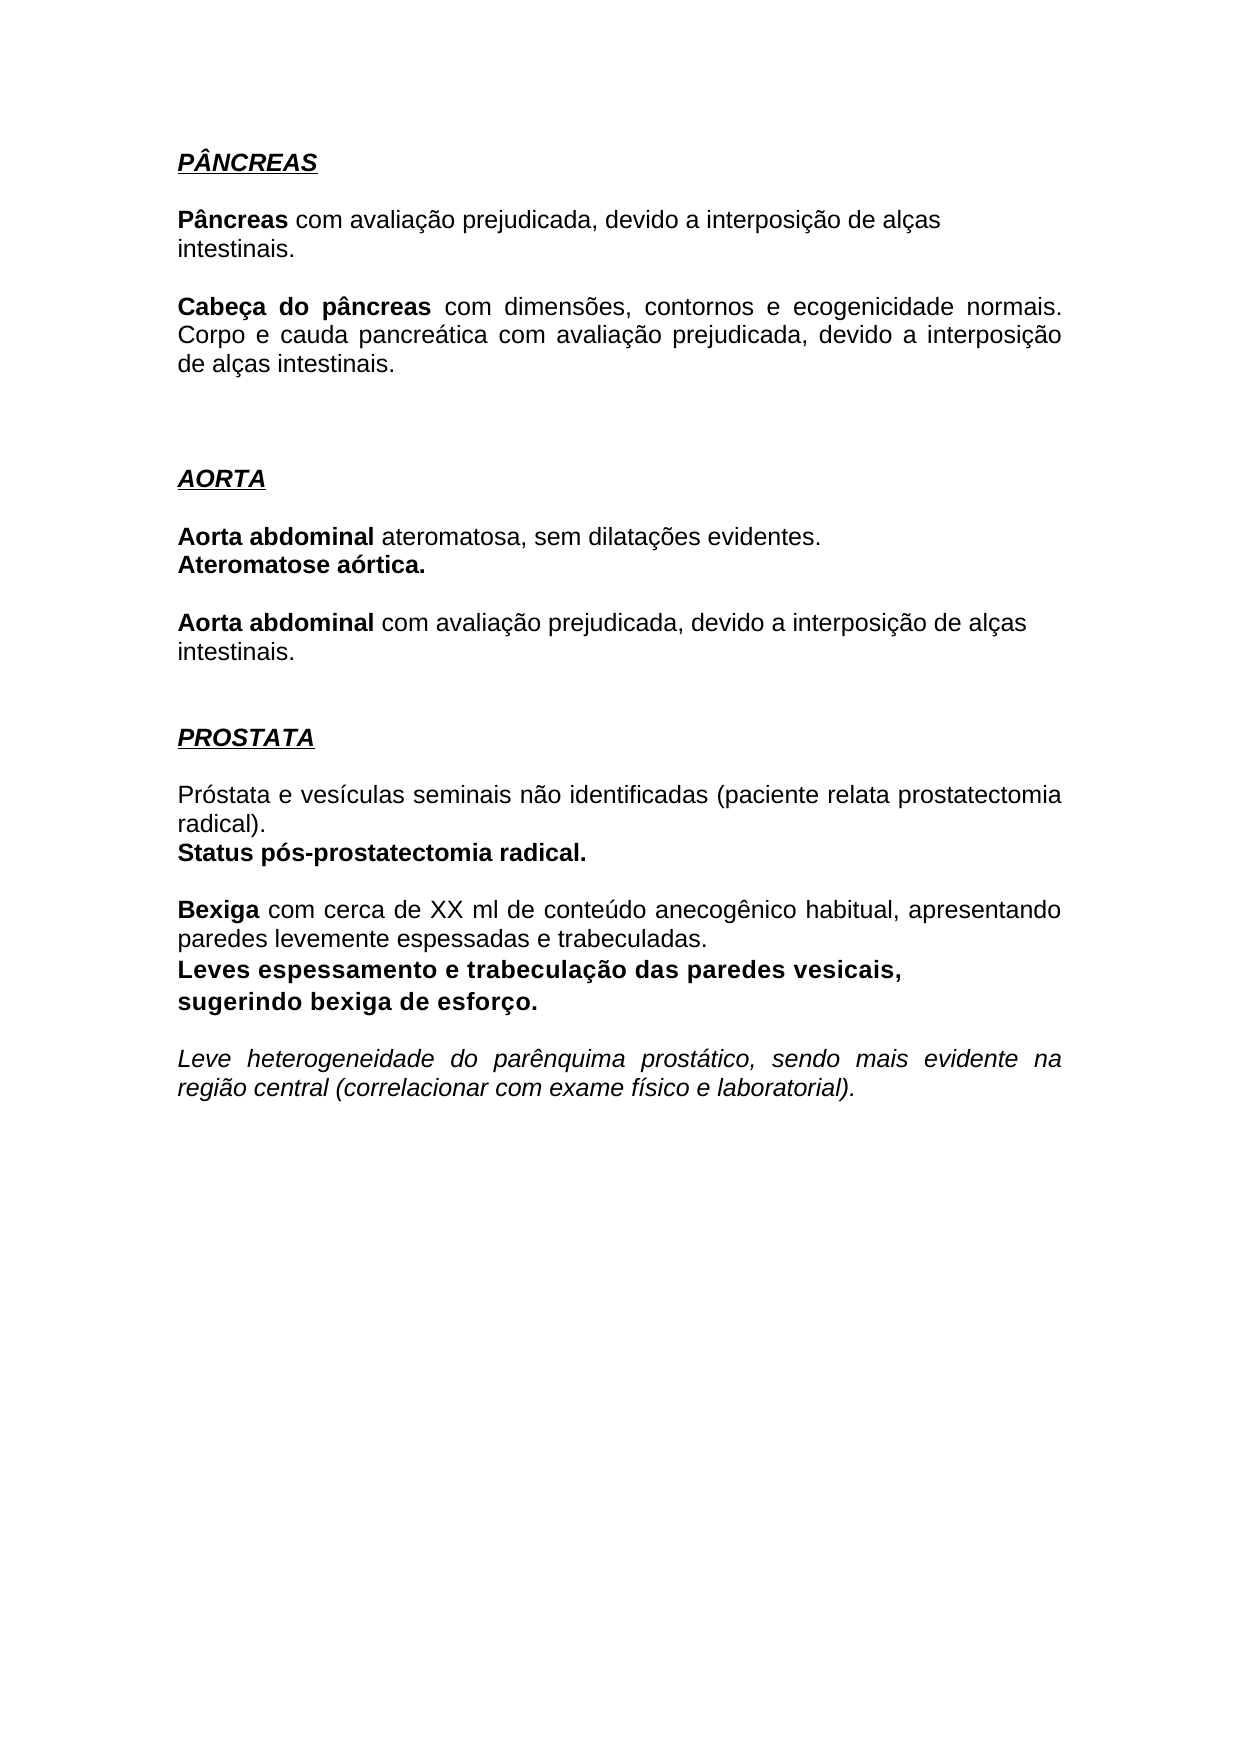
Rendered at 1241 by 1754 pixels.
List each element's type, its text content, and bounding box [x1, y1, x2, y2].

text Próstata e vesículas seminais não identificadas (paciente relata prostatectomia radical). [177, 781, 1063, 838]
text PÂNCREAS [177, 148, 1063, 177]
text AORTA [177, 464, 1063, 493]
text Status pós-prostatectomia radical. [177, 838, 1063, 867]
text Pâncreas com avaliação prejudicada, devido a interposição de alças intestinais. [177, 206, 1063, 263]
text Leves espessamento e trabeculação das paredes vesicais, sugerindo bexiga de esforço. [177, 953, 1029, 1016]
text Leve heterogeneidade do parênquima prostático, sendo mais evidente na região central (correlacionar com exame físico e laboratorial). [177, 1044, 1063, 1102]
text Aorta abdominal com avaliação prejudicada, devido a interposição de alças intestinais. [177, 608, 1063, 666]
text Aorta abdominal ateromatosa, sem dilatações evidentes. [177, 522, 1063, 551]
text Ateromatose aórtica. [177, 551, 1063, 579]
text Cabeça do pâncreas com dimensões, contornos e ecogenicidade normais. Corpo e cauda pancreática com avaliação prejudicada, devido a interposição de alças intestinais. [177, 292, 1063, 378]
text Bexiga com cerca de XX ml de conteúdo anecogênico habitual, apresentando paredes levemente espessadas e trabeculadas. [177, 896, 1063, 953]
text PROSTATA [177, 723, 1063, 752]
